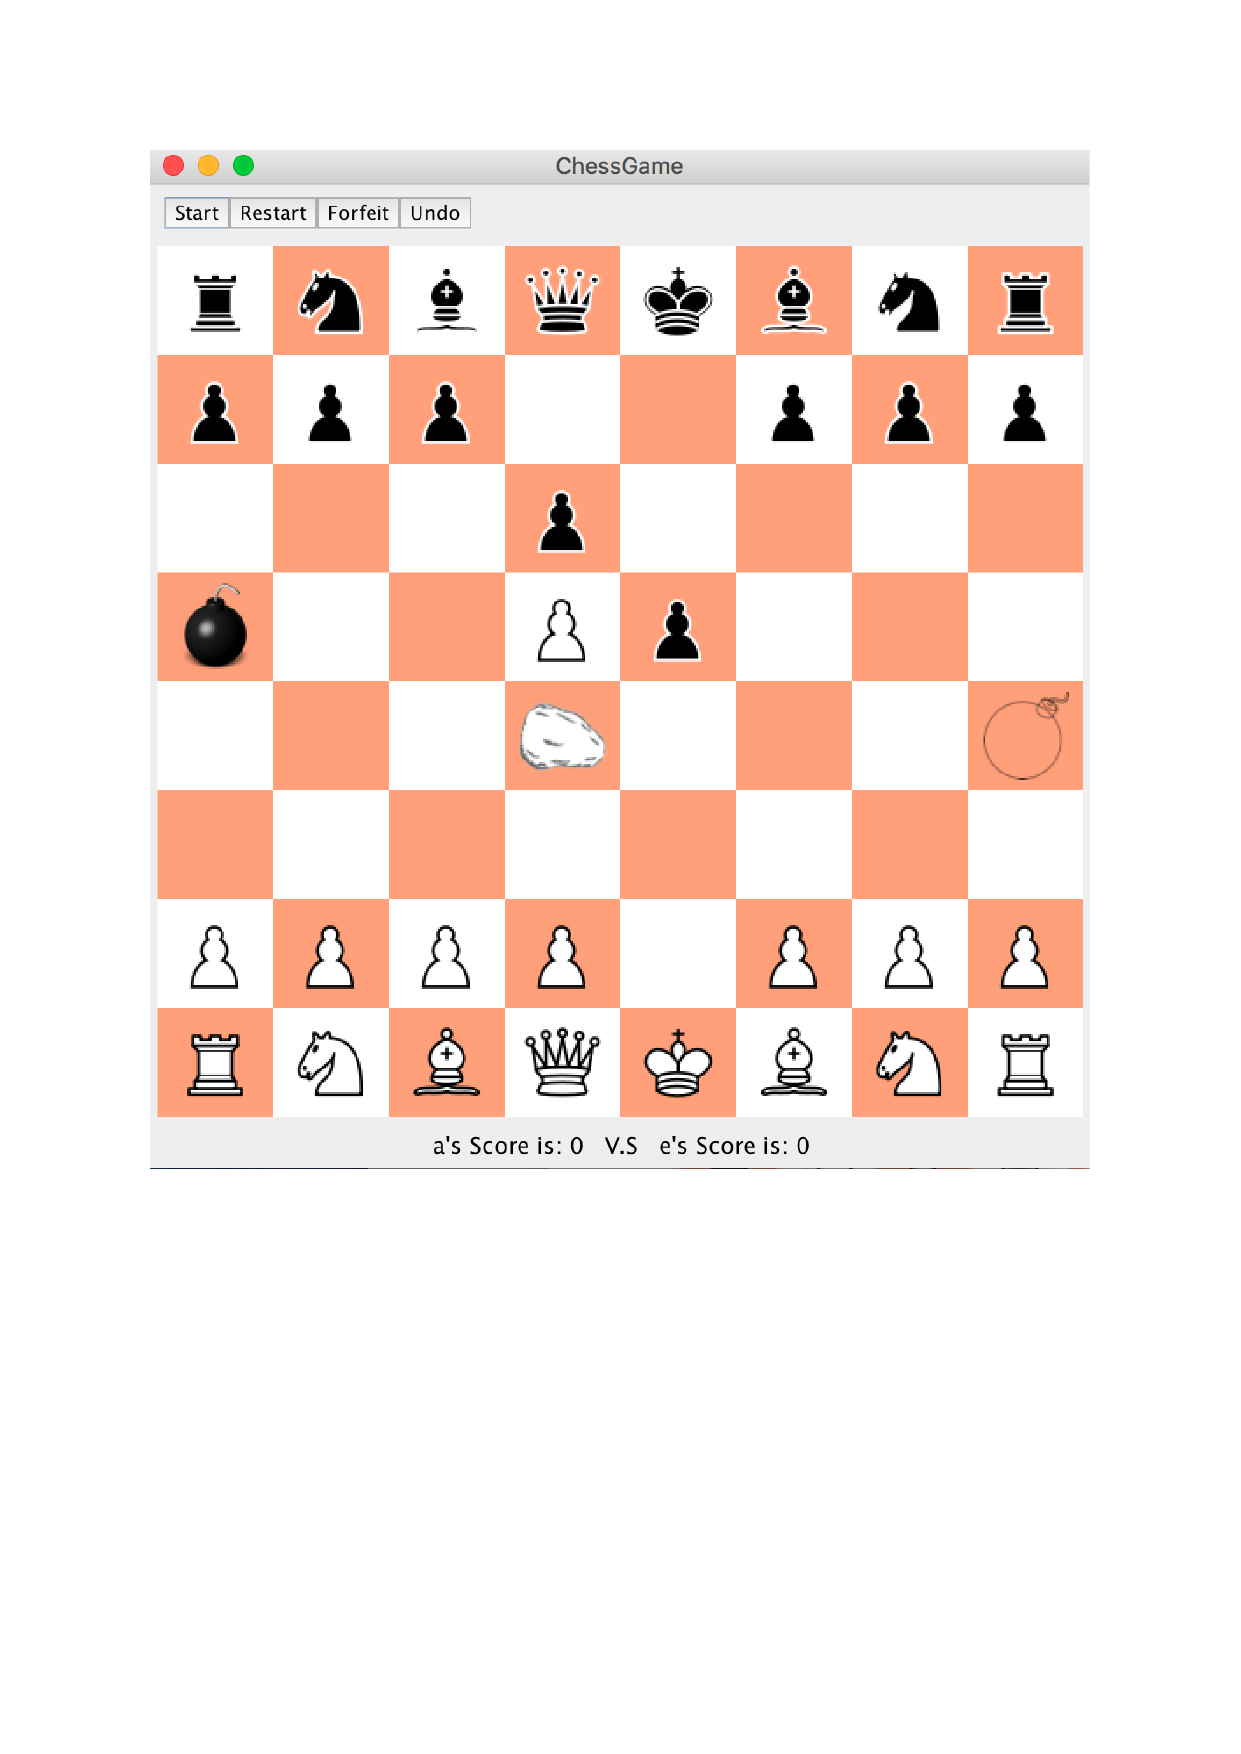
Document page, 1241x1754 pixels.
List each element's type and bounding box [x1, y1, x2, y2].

picture [150, 150, 1090, 1169]
